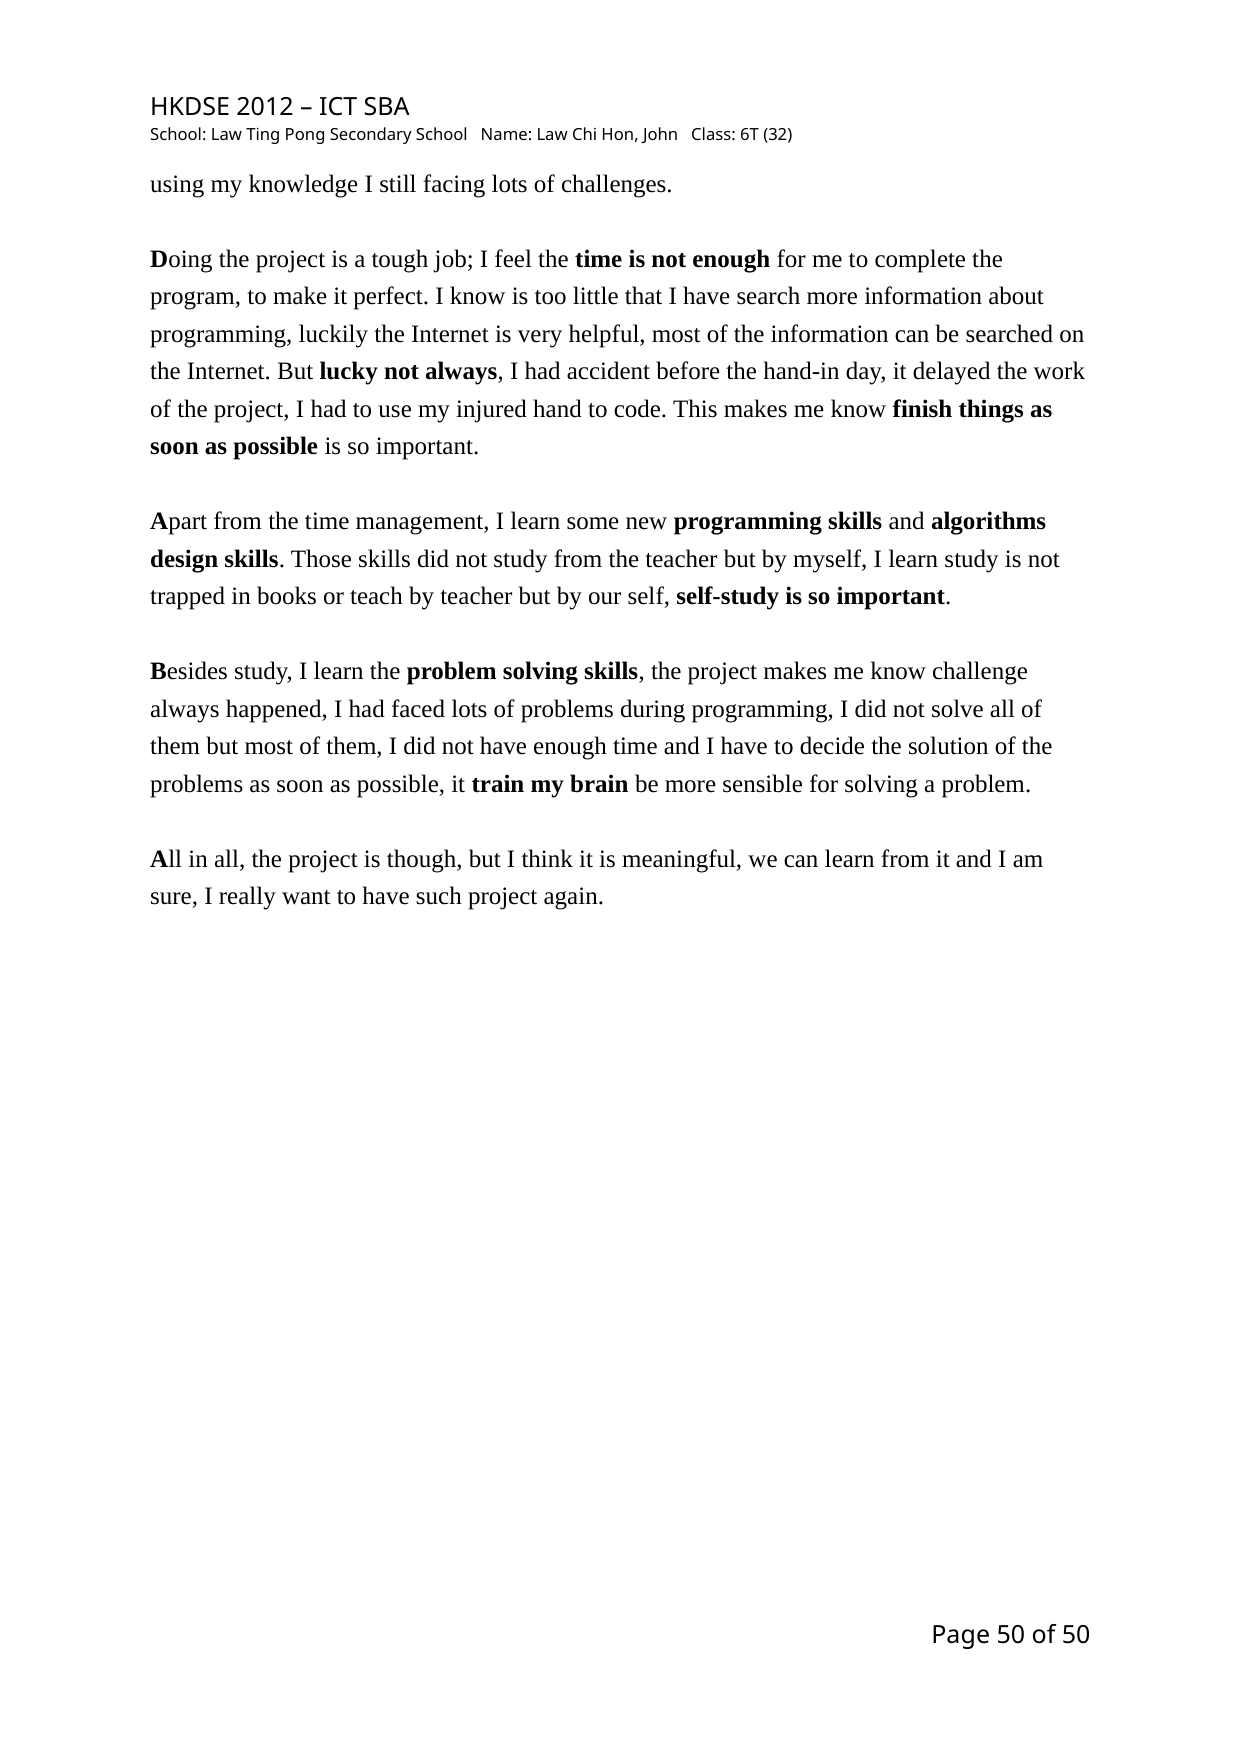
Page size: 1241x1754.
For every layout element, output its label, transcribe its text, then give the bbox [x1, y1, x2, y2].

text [150, 164, 1090, 202]
text Apart from the time management, I learn some new programming skills and algorithms design skills. Those skills did not study from the teacher but by myself, I learn study is not trapped in books or teach by teacher but by our self, self-study is so important. [150, 502, 1090, 614]
text All in all, the project is though, but I think it is meaningful, we can learn from it and I am sure, I really want to have such project again. [150, 839, 1090, 914]
text Besides study, I learn the problem solving skills, the project makes me know challenge always happened, I had faced lots of problems during programming, I did not solve all of them but most of them, I did not have enough time and I have to decide the solution of the problems as soon as possible, it train my brain be more sensible for solving a problem. [150, 652, 1090, 802]
text Doing the project is a tough job; I feel the time is not enough for me to complete the program, to make it perfect. I know is too little that I have search more information about programming, luckily the Internet is very helpful, most of the information can be searched on the Internet. But lucky not always, I had accident before the hand-in day, it delayed the work of the project, I had to use my injured hand to code. This makes me know finish things as soon as possible is so important. [150, 239, 1090, 464]
